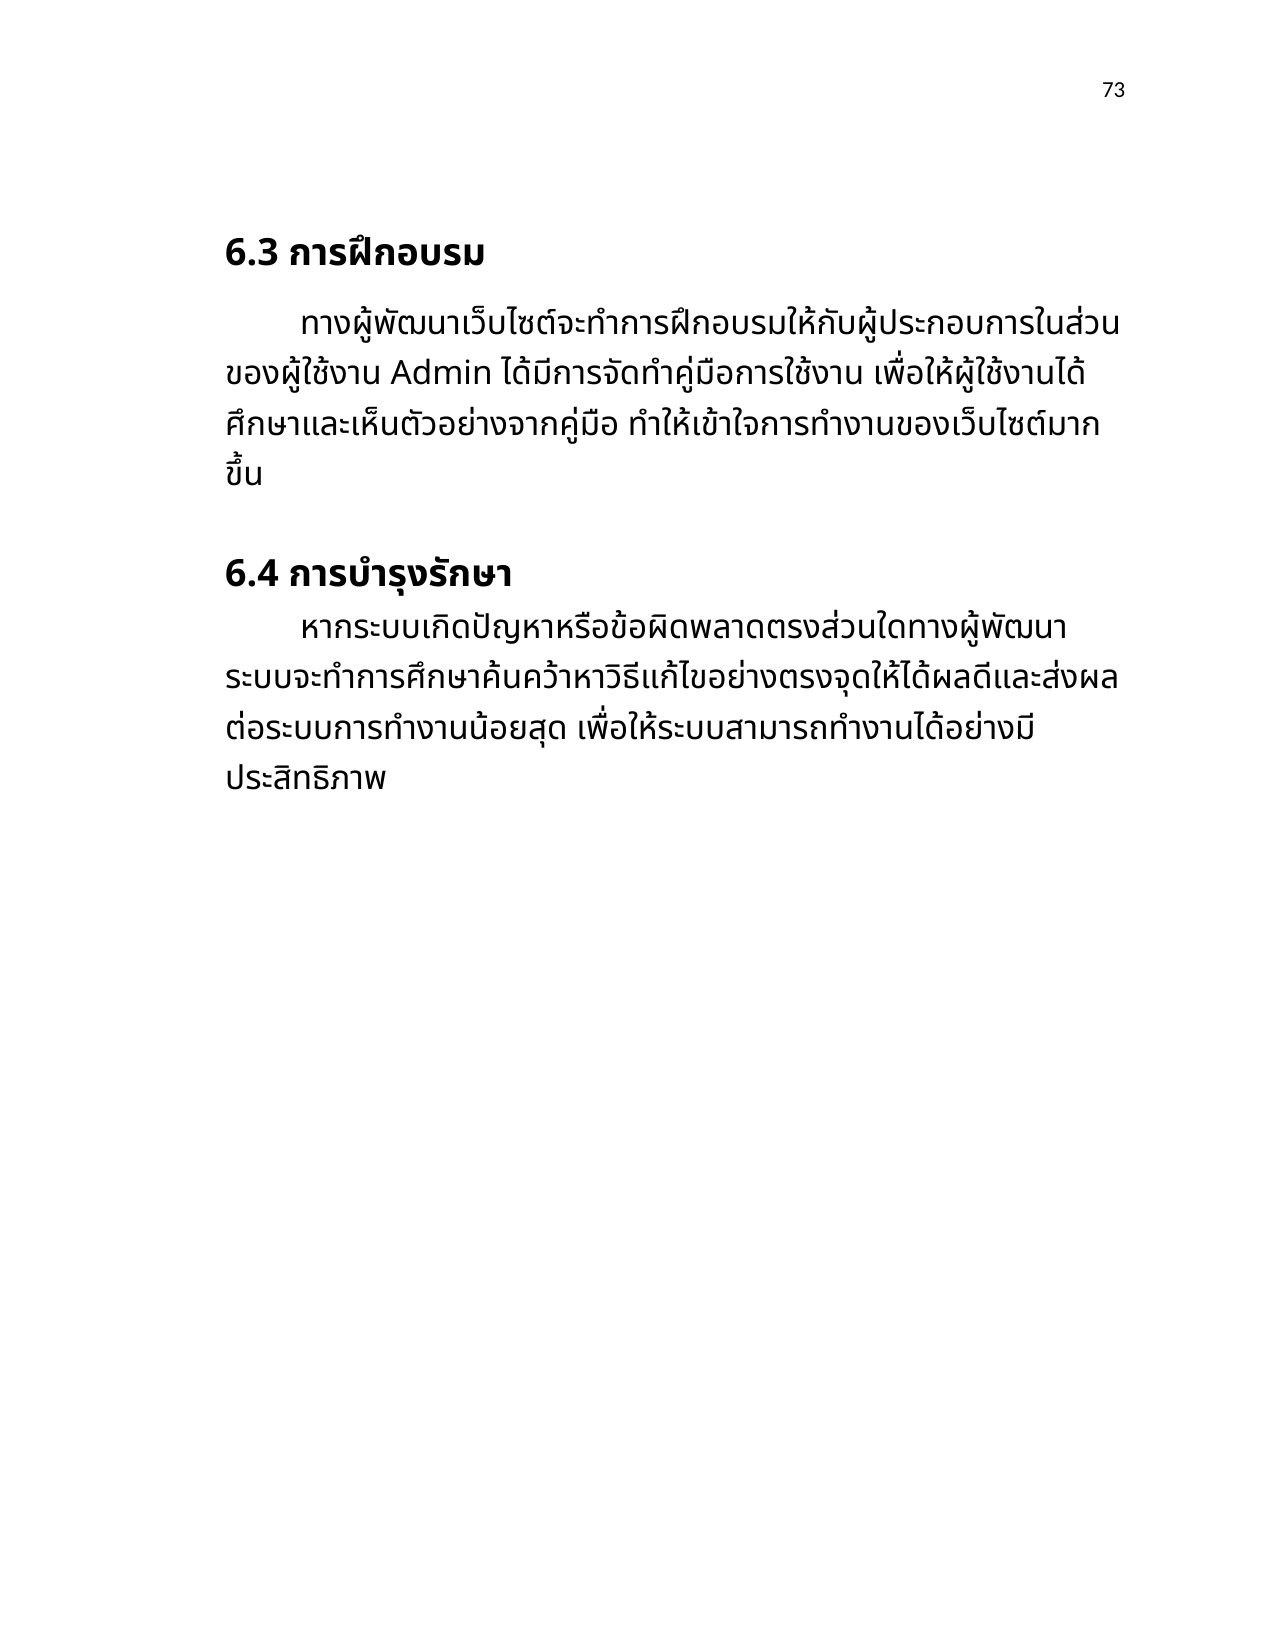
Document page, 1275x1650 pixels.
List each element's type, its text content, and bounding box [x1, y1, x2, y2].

text 6.4 การบำรุงรักษา [225, 546, 1125, 603]
text 6.3 การฝึกอบรม [225, 225, 1125, 282]
text หากระบบเกิดปัญหาหรือข้อผิดพลาดตรงส่วนใดทางผู้พัฒนาระบบจะทำการศึกษาค้นคว้าหาวิธีแก้ไขอย่างตรงจุดให้ได้ผลดีและส่งผลต่อระบบการทำงานน้อยสุด เพื่อให้ระบบสามารถทำงานได้อย่างมีประสิทธิภาพ [225, 603, 1125, 804]
text ทางผู้พัฒนาเว็บไซต์จะทำการฝึกอบรมให้กับผู้ประกอบการในส่วนของผู้ใช้งาน Admin ได้มีการจัดทำคู่มือการใช้งาน เพื่อให้ผู้ใช้งานได้ศึกษาและเห็นตัวอย่างจากคู่มือ ทำให้เข้าใจการทำงานของเว็บไซต์มากขึ้น [225, 299, 1125, 501]
